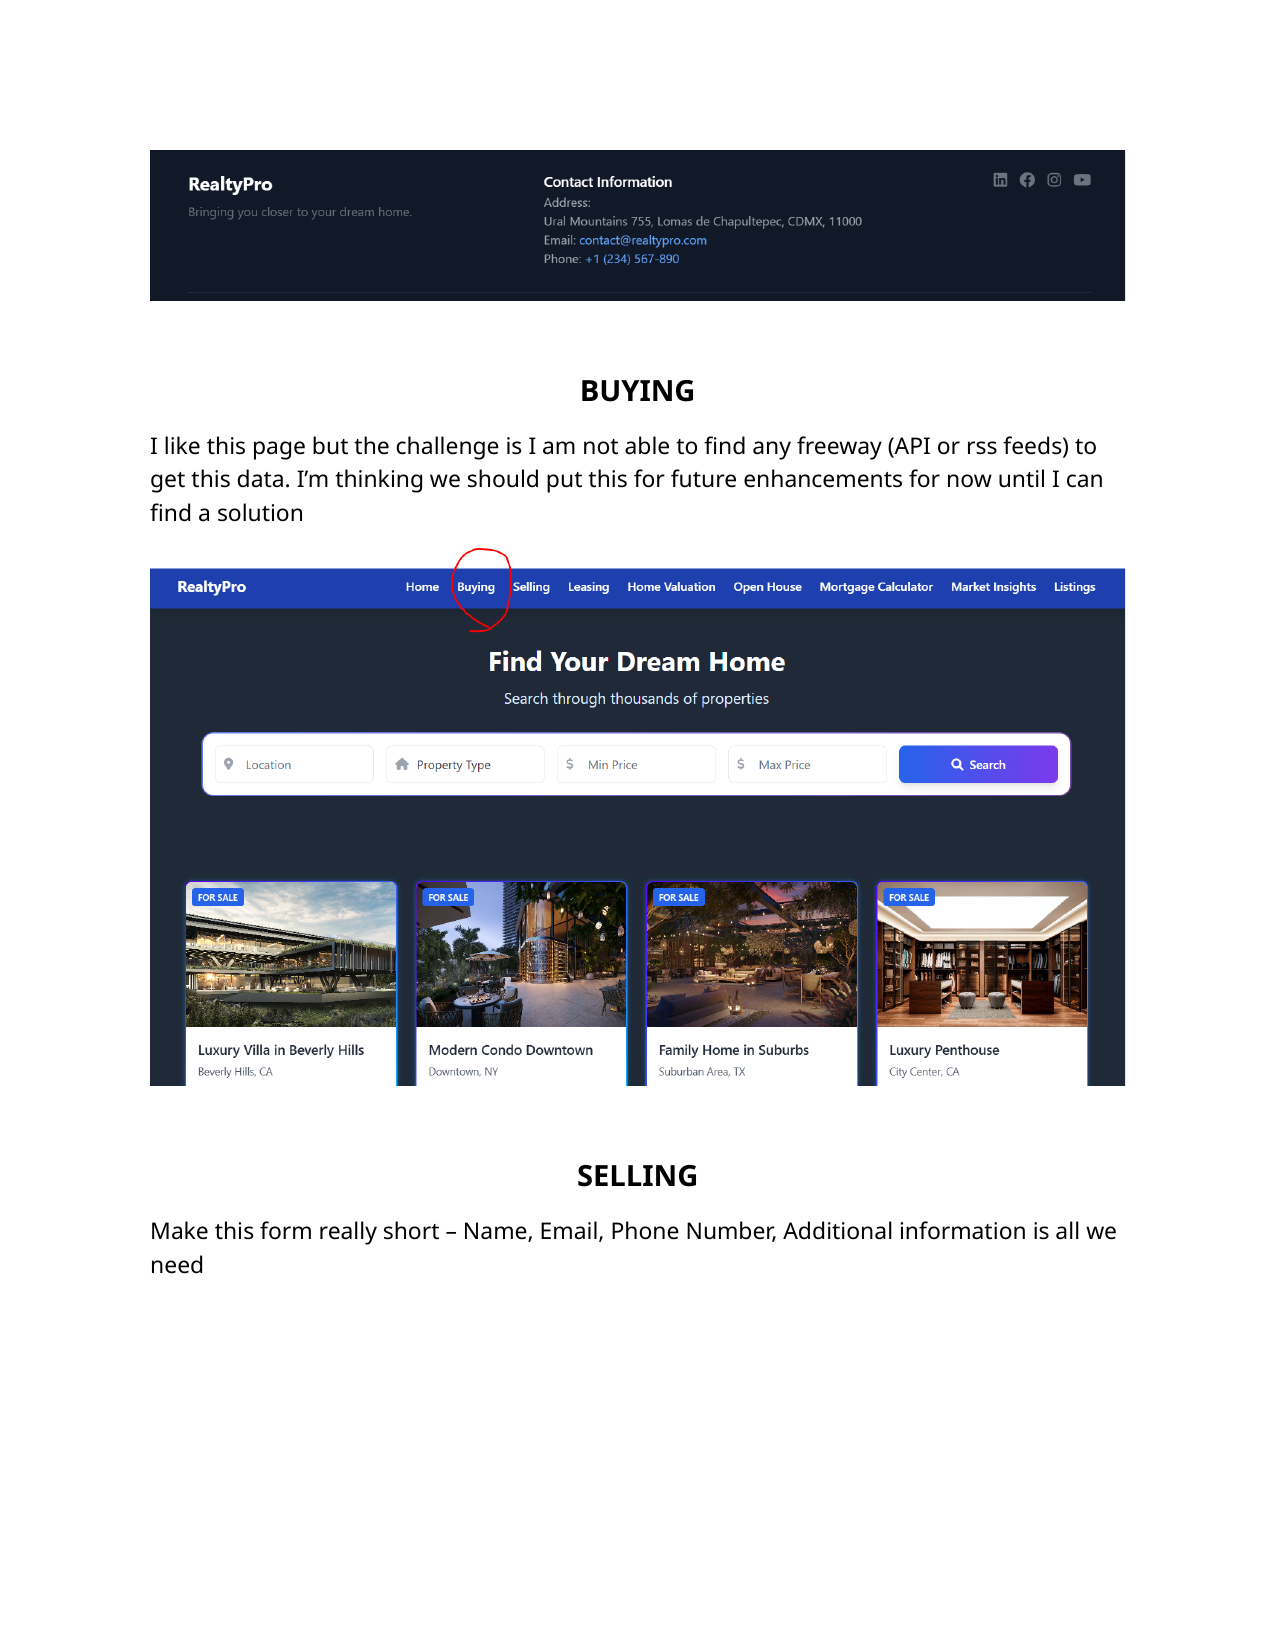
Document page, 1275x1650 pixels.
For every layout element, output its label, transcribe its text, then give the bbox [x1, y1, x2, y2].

picture [150, 150, 1125, 301]
text BUYING [150, 370, 1125, 410]
text I like this page but the challenge is I am not able to find any freeway (API or rss feeds) to get this data. I’m thinking we should put this for future enhancements for now until I can find a solution [150, 429, 1125, 528]
picture [150, 547, 1125, 1086]
text SELLING [150, 1155, 1125, 1195]
text Make this form really short – Name, Email, Phone Number, Additional information is all we need [150, 1215, 1125, 1280]
